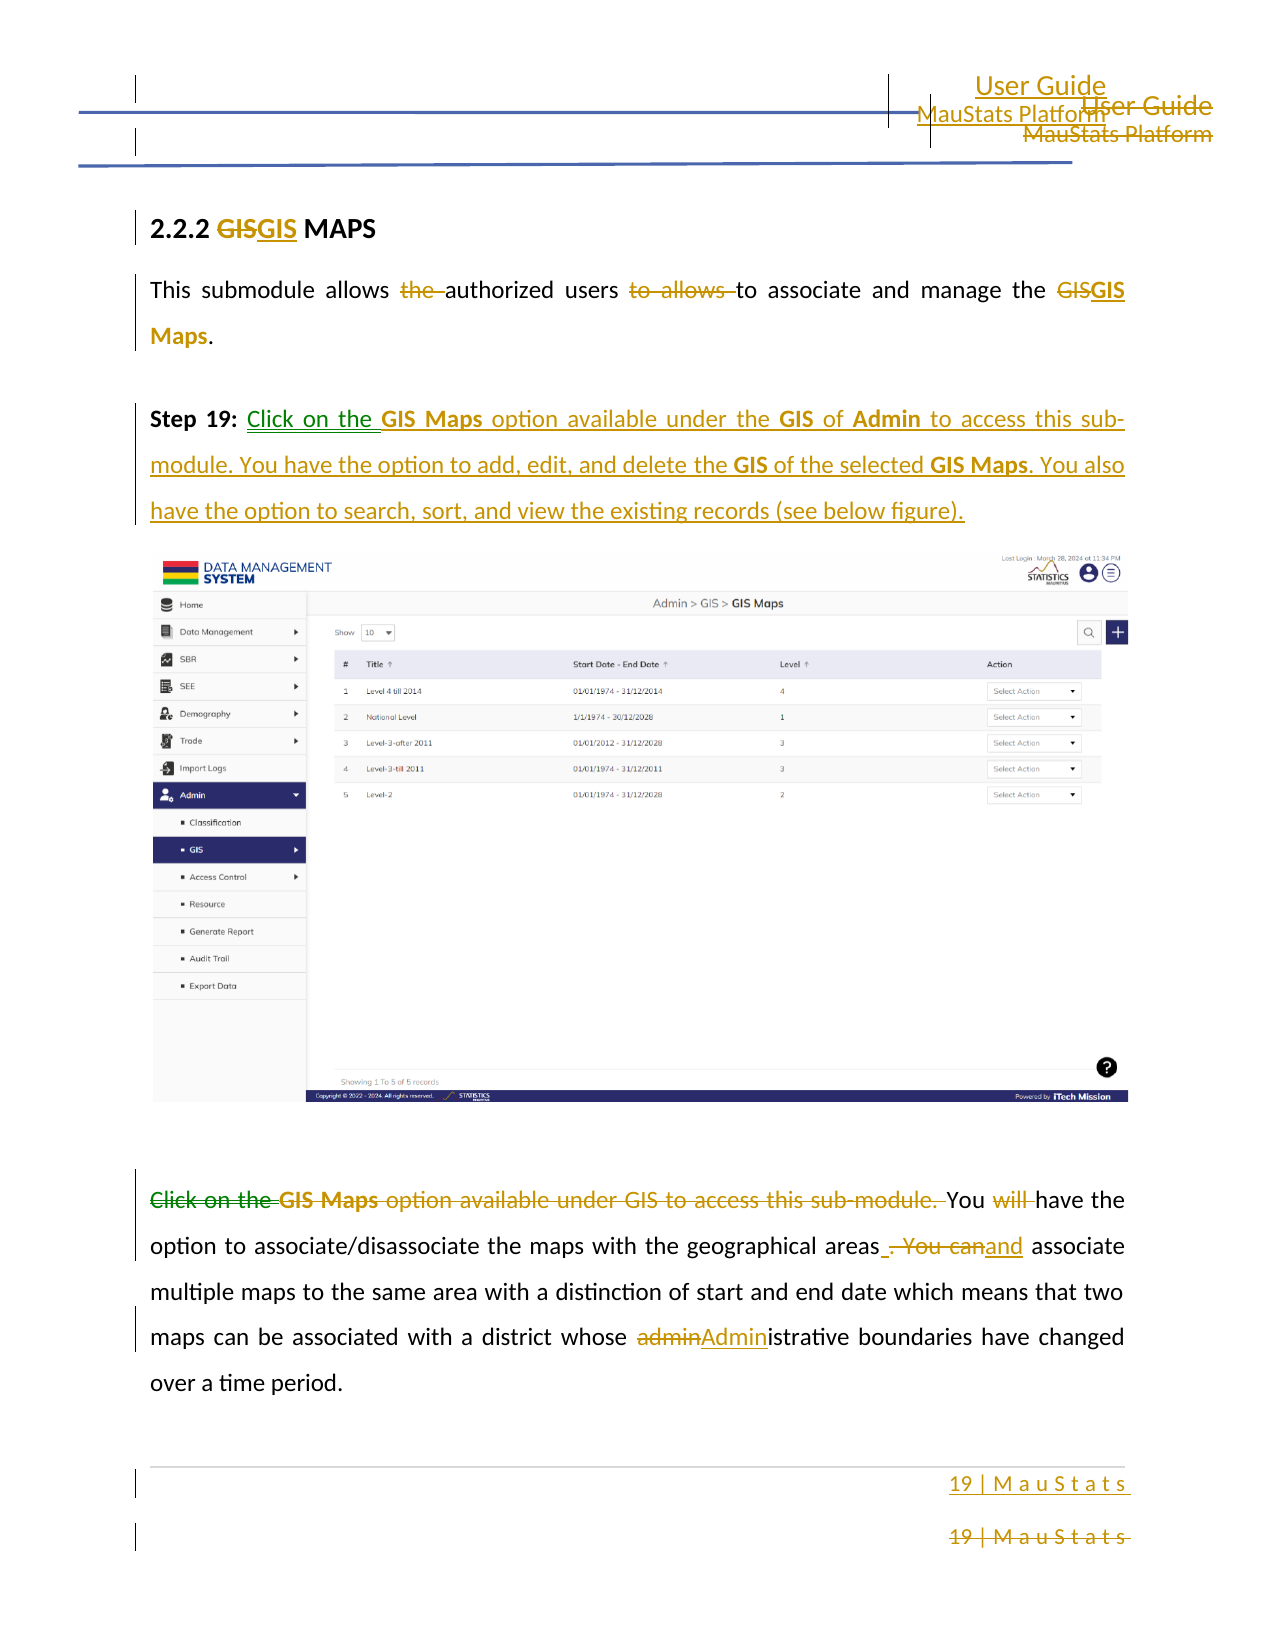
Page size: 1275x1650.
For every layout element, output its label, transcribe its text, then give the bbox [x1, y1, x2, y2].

text Step 19: [150, 477, 1125, 525]
text This submodule allows authorized users to associate and manage the Maps. [150, 274, 1125, 351]
text Step 19: [150, 403, 1125, 475]
picture [153, 553, 1129, 1102]
subtitle 2.2.2 MAPS [150, 210, 1125, 245]
